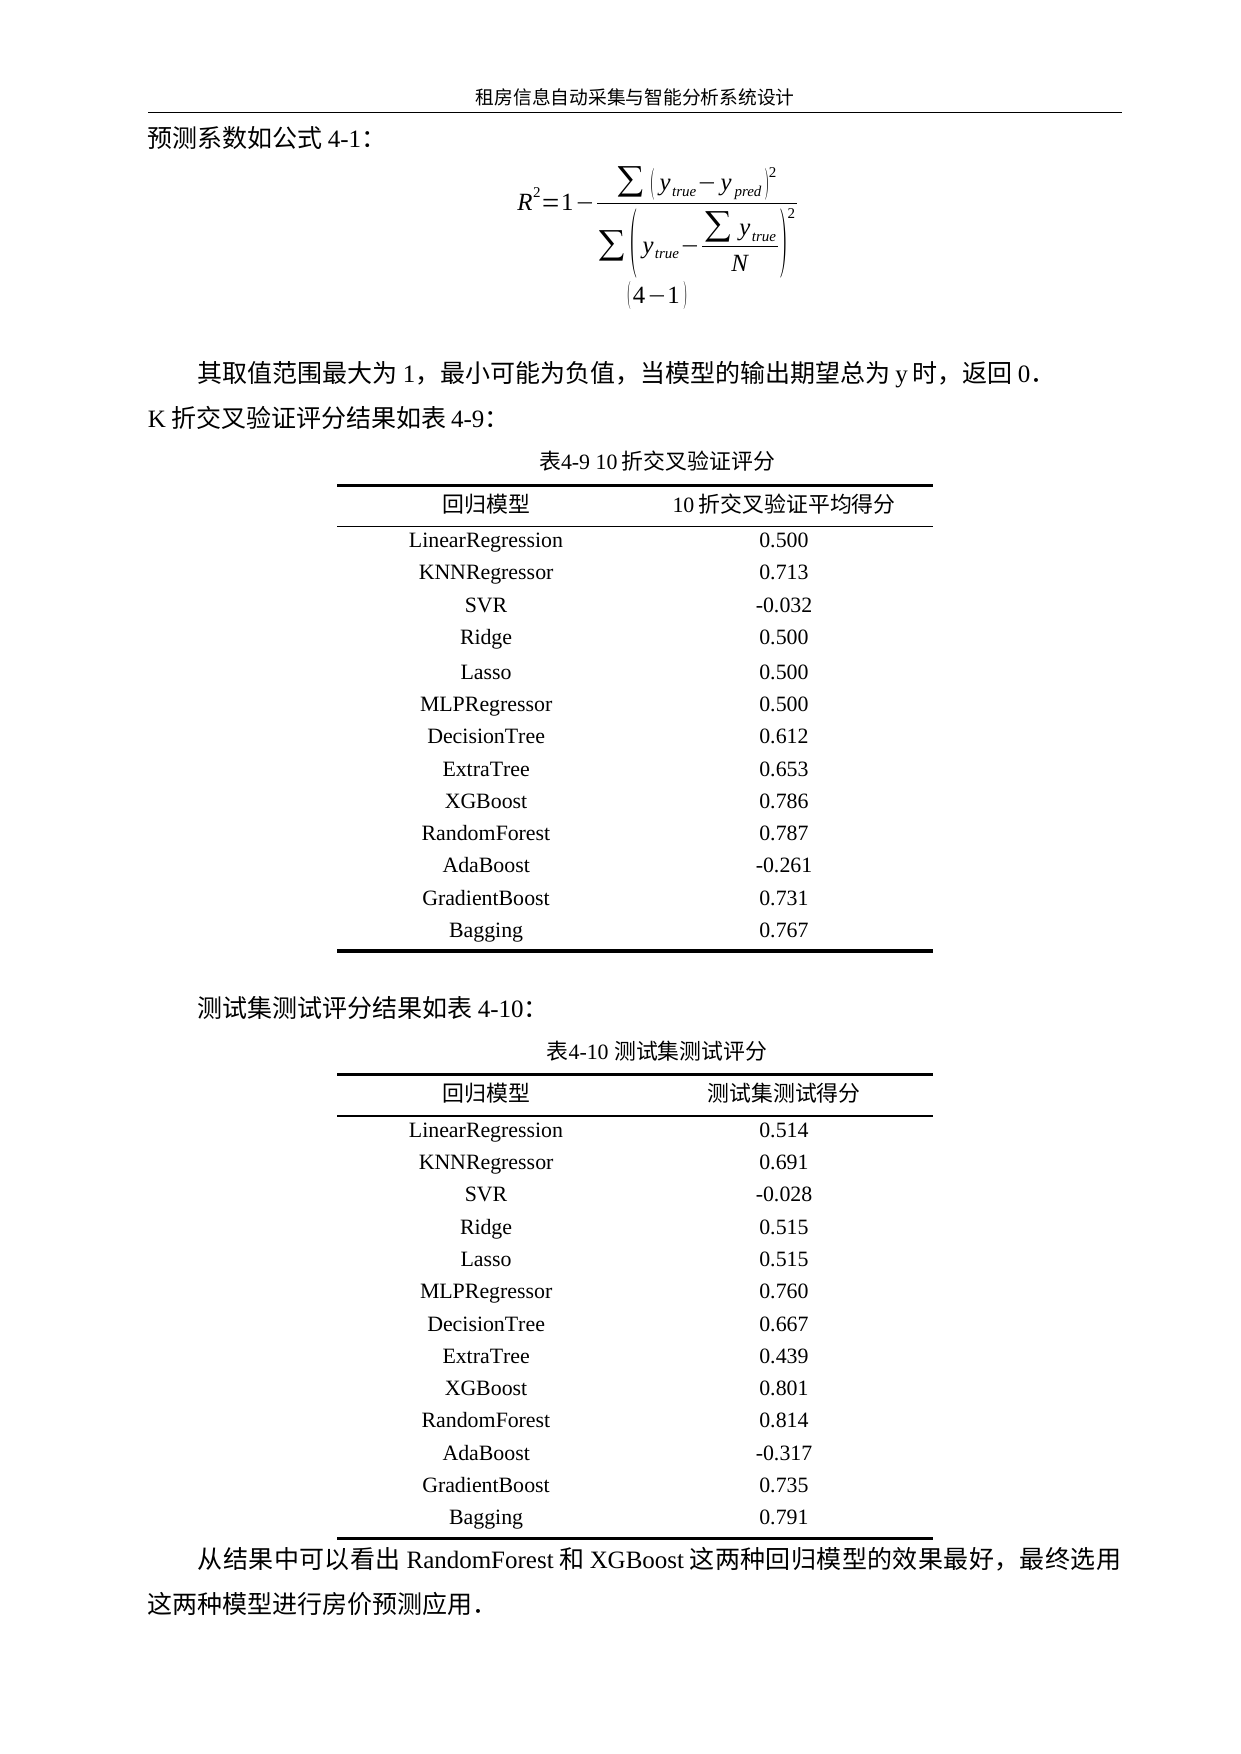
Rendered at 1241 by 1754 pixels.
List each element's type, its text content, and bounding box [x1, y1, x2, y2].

table_cell SVR [337, 1181, 635, 1214]
table_cell Lasso [337, 659, 635, 691]
table_cell 0.500 [635, 659, 933, 691]
table_cell 0.515 [635, 1214, 933, 1246]
table_cell 0.814 [635, 1408, 933, 1440]
table_cell Bagging [337, 917, 635, 949]
table_cell 0.731 [635, 885, 933, 917]
table_cell LinearRegression [337, 1117, 635, 1149]
table_cell KNNRegressor [337, 559, 635, 592]
table_cell 0.500 [635, 624, 933, 659]
text 其取值范围最大为1，最小可能为负值，当模型的输出期望总为y时，返回0． [148, 353, 1122, 390]
table_cell Lasso [337, 1246, 635, 1278]
text 预测系数如公式4-1： [148, 118, 1122, 154]
table_cell Ridge [337, 1214, 635, 1246]
table_cell XGBoost [337, 1375, 635, 1407]
table_cell 0.787 [635, 820, 933, 852]
table_cell -0.317 [635, 1440, 933, 1472]
table_cell ExtraTree [337, 1343, 635, 1375]
table_cell SVR [337, 592, 635, 624]
table_cell KNNRegressor [337, 1149, 635, 1181]
table_cell 0.500 [635, 527, 933, 559]
table_cell AdaBoost [337, 1440, 635, 1472]
table_cell 0.439 [635, 1343, 933, 1375]
table_cell 0.791 [635, 1504, 933, 1537]
table_cell 0.500 [635, 691, 933, 723]
table_cell 0.713 [635, 559, 933, 592]
table_cell 0.653 [635, 756, 933, 788]
table_cell 0.691 [635, 1149, 933, 1181]
table_header 回归模型 [337, 487, 635, 526]
table_cell 0.801 [635, 1375, 933, 1407]
table_header 10折交叉验证平均得分 [635, 487, 933, 526]
table_cell Ridge [337, 624, 635, 659]
table_cell 0.515 [635, 1246, 933, 1278]
table_cell GradientBoost [337, 1472, 635, 1504]
table_cell AdaBoost [337, 853, 635, 885]
table_cell MLPRegressor [337, 1278, 635, 1311]
table_cell -0.028 [635, 1181, 933, 1214]
table_cell GradientBoost [337, 885, 635, 917]
table_cell 0.667 [635, 1311, 933, 1343]
table_cell RandomForest [337, 1408, 635, 1440]
table_cell ExtraTree [337, 756, 635, 788]
table_cell MLPRegressor [337, 691, 635, 723]
table_header 测试集测试得分 [635, 1076, 933, 1115]
table_cell 0.760 [635, 1278, 933, 1311]
table_header 回归模型 [337, 1076, 635, 1115]
table_cell -0.032 [635, 592, 933, 624]
table_cell LinearRegression [337, 527, 635, 559]
table_cell DecisionTree [337, 723, 635, 756]
table_cell DecisionTree [337, 1311, 635, 1343]
table_cell RandomForest [337, 820, 635, 852]
table_cell 0.786 [635, 788, 933, 820]
table_cell 0.612 [635, 723, 933, 756]
table_cell 0.514 [635, 1117, 933, 1149]
table_cell -0.261 [635, 853, 933, 885]
table_cell Bagging [337, 1504, 635, 1537]
table_cell 0.767 [635, 917, 933, 949]
table_cell 0.735 [635, 1472, 933, 1504]
text 从结果中可以看出RandomForest和XGBoost这两种回归模型的效果最好，最终选用这两种模型进行房价预测应用． [148, 1540, 1122, 1621]
table_cell XGBoost [337, 788, 635, 820]
